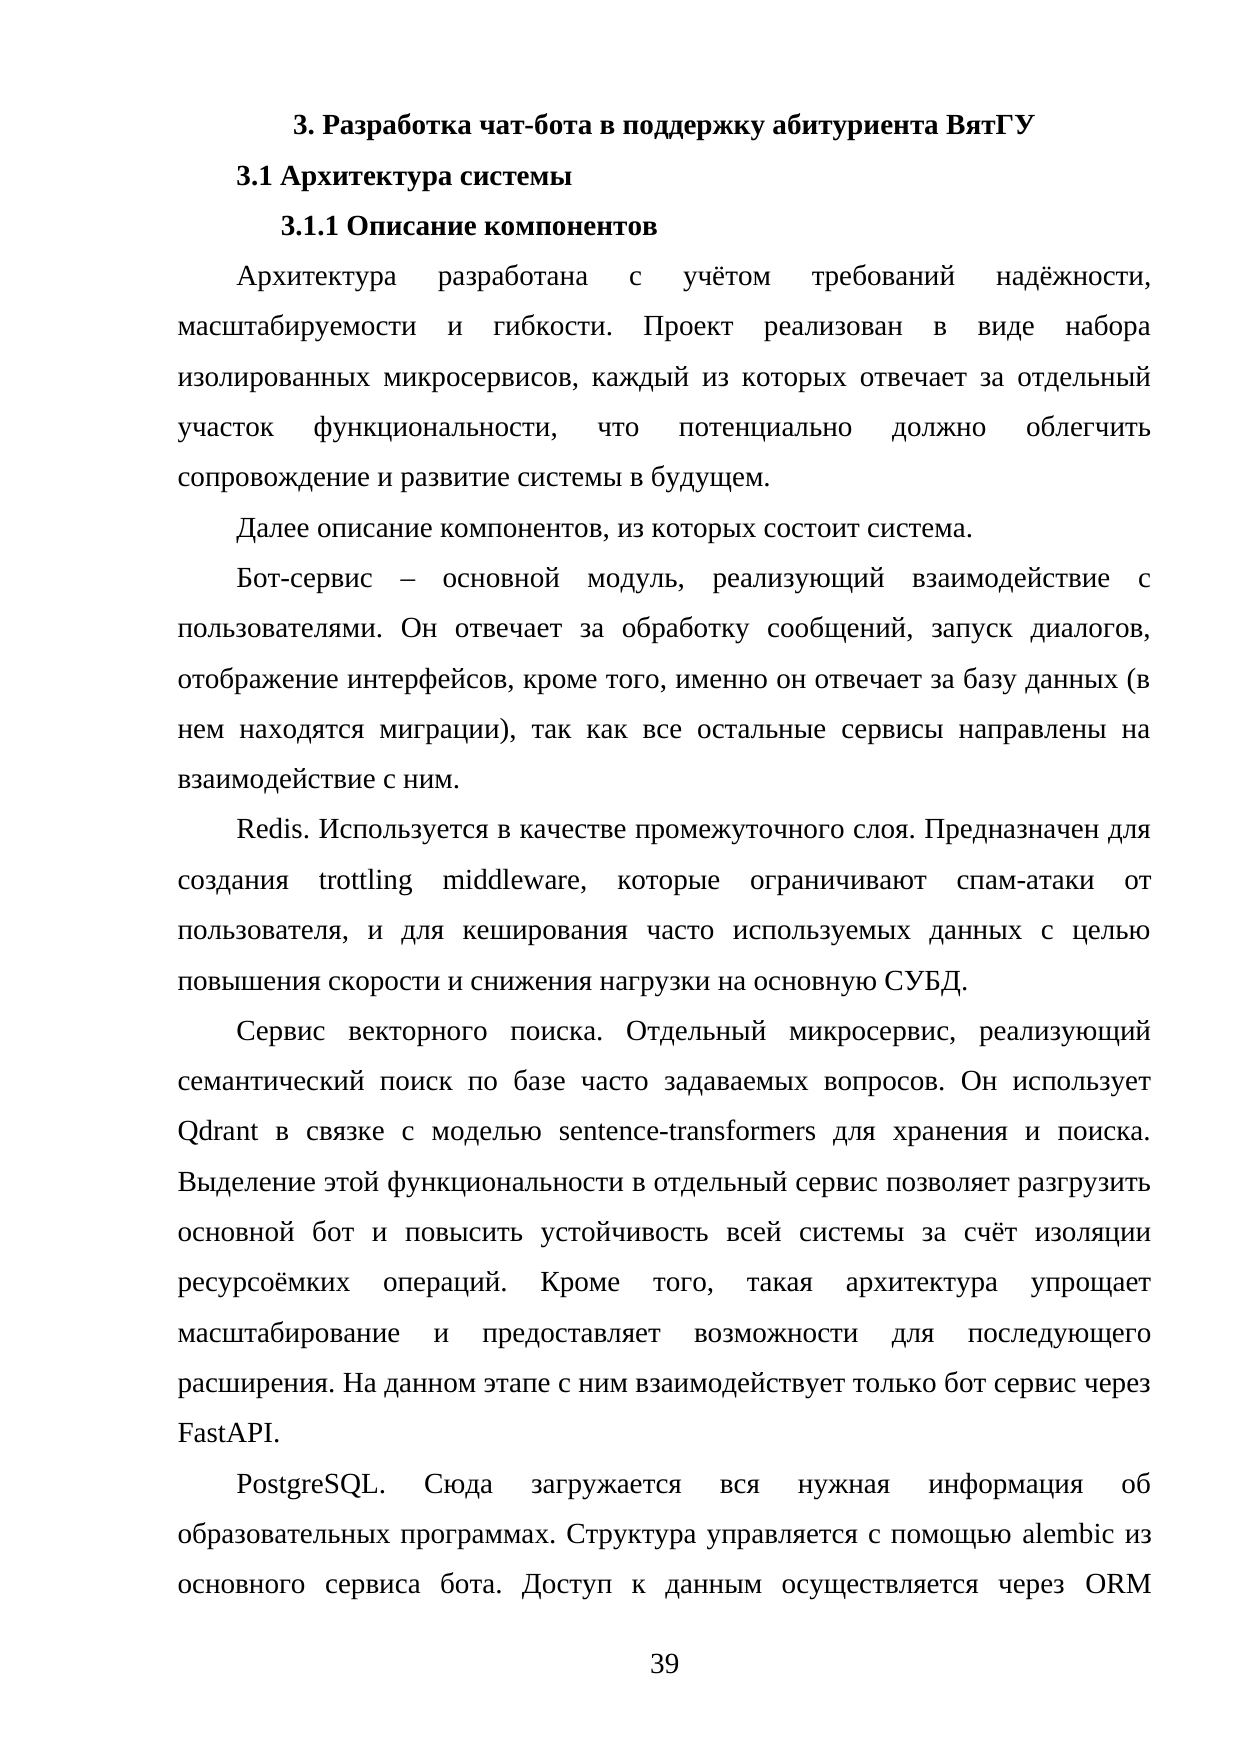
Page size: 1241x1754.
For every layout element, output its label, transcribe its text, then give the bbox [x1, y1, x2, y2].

text Сервис векторного поиска. Отдельный микросервис, реализующий семантический поиск по базе часто задаваемых вопросов. Он использует Qdrant в связке с моделью sentence-transformers для хранения и поиска. Выделение этой функциональности в отдельный сервис позволяет разгрузить основной бот и повысить устойчивость всей системы за счёт изоляции ресурсоёмких операций. Кроме того, такая архитектура упрощает масштабирование и предоставляет возможности для последующего расширения. На данном этапе с ним взаимодействует только бот сервис через FastAPI. [177, 1013, 1152, 1449]
text Далее описание компонентов, из которых состоит система. [177, 510, 1152, 543]
text Архитектура разработана с учётом требований надёжности, масштабируемости и гибкости. Проект реализован в виде набора изолированных микросервисов, каждый из которых отвечает за отдельный участок функциональности, что потенциально должно облегчить сопровождение и развитие системы в будущем. [177, 258, 1152, 493]
text Описание компонентов [281, 208, 1152, 241]
text Redis. Используется в качестве промежуточного слоя. Предназначен для создания trottling middleware, которые ограничивают спам-атаки от пользователя, и для кеширования часто используемых данных с целью повышения скорости и снижения нагрузки на основную СУБД. [177, 812, 1152, 996]
list Разработка чат-бота в поддержку абитуриента ВятГУ [177, 107, 1152, 141]
text Бот-сервис – основной модуль, реализующий взаимодействие с пользователями. Он отвечает за обработку сообщений, запуск диалогов, отображение интерфейсов, кроме того, именно он отвечает за базу данных (в нем находятся миграции), так как все остальные сервисы направлены на взаимодействие с ним. [177, 560, 1152, 795]
text Архитектура системы [236, 158, 1152, 191]
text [177, 1466, 1152, 1600]
